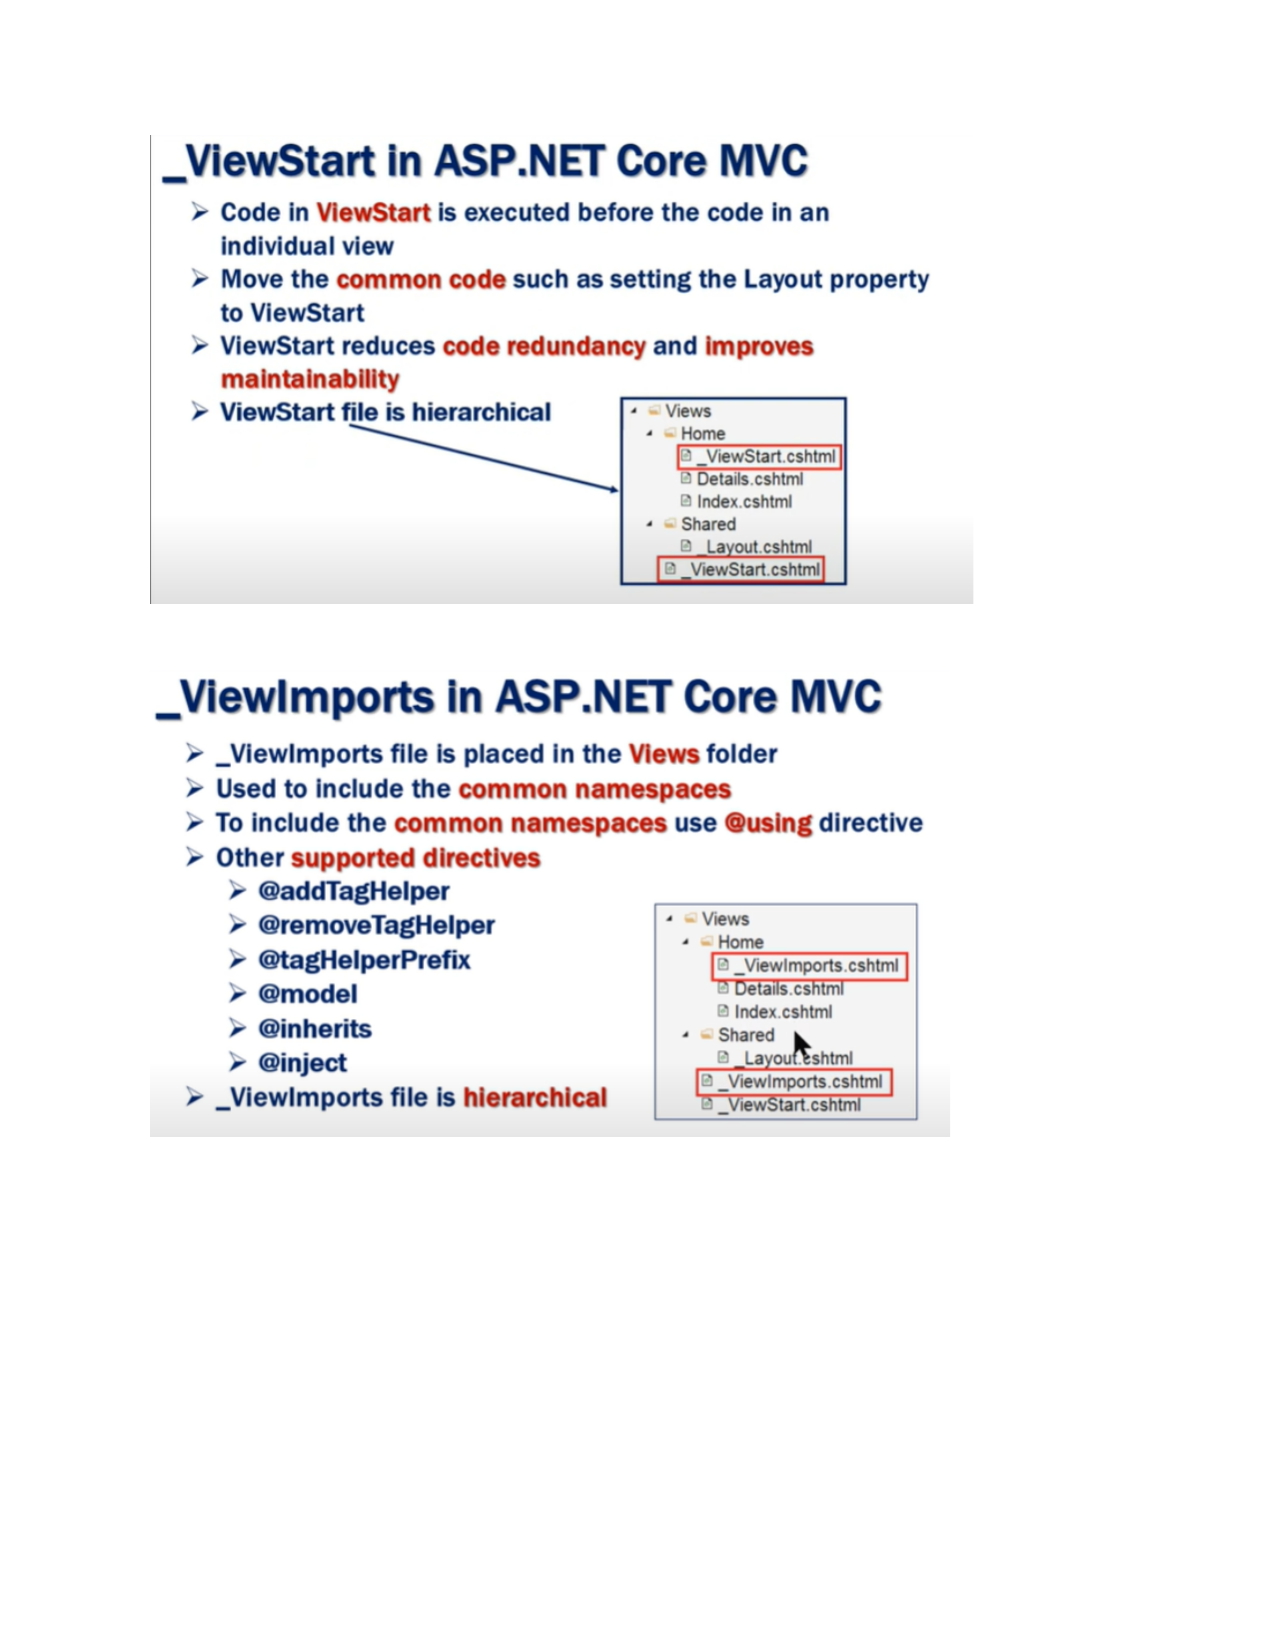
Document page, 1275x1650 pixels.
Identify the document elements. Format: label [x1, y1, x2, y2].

picture [150, 669, 951, 1137]
picture [150, 135, 974, 604]
